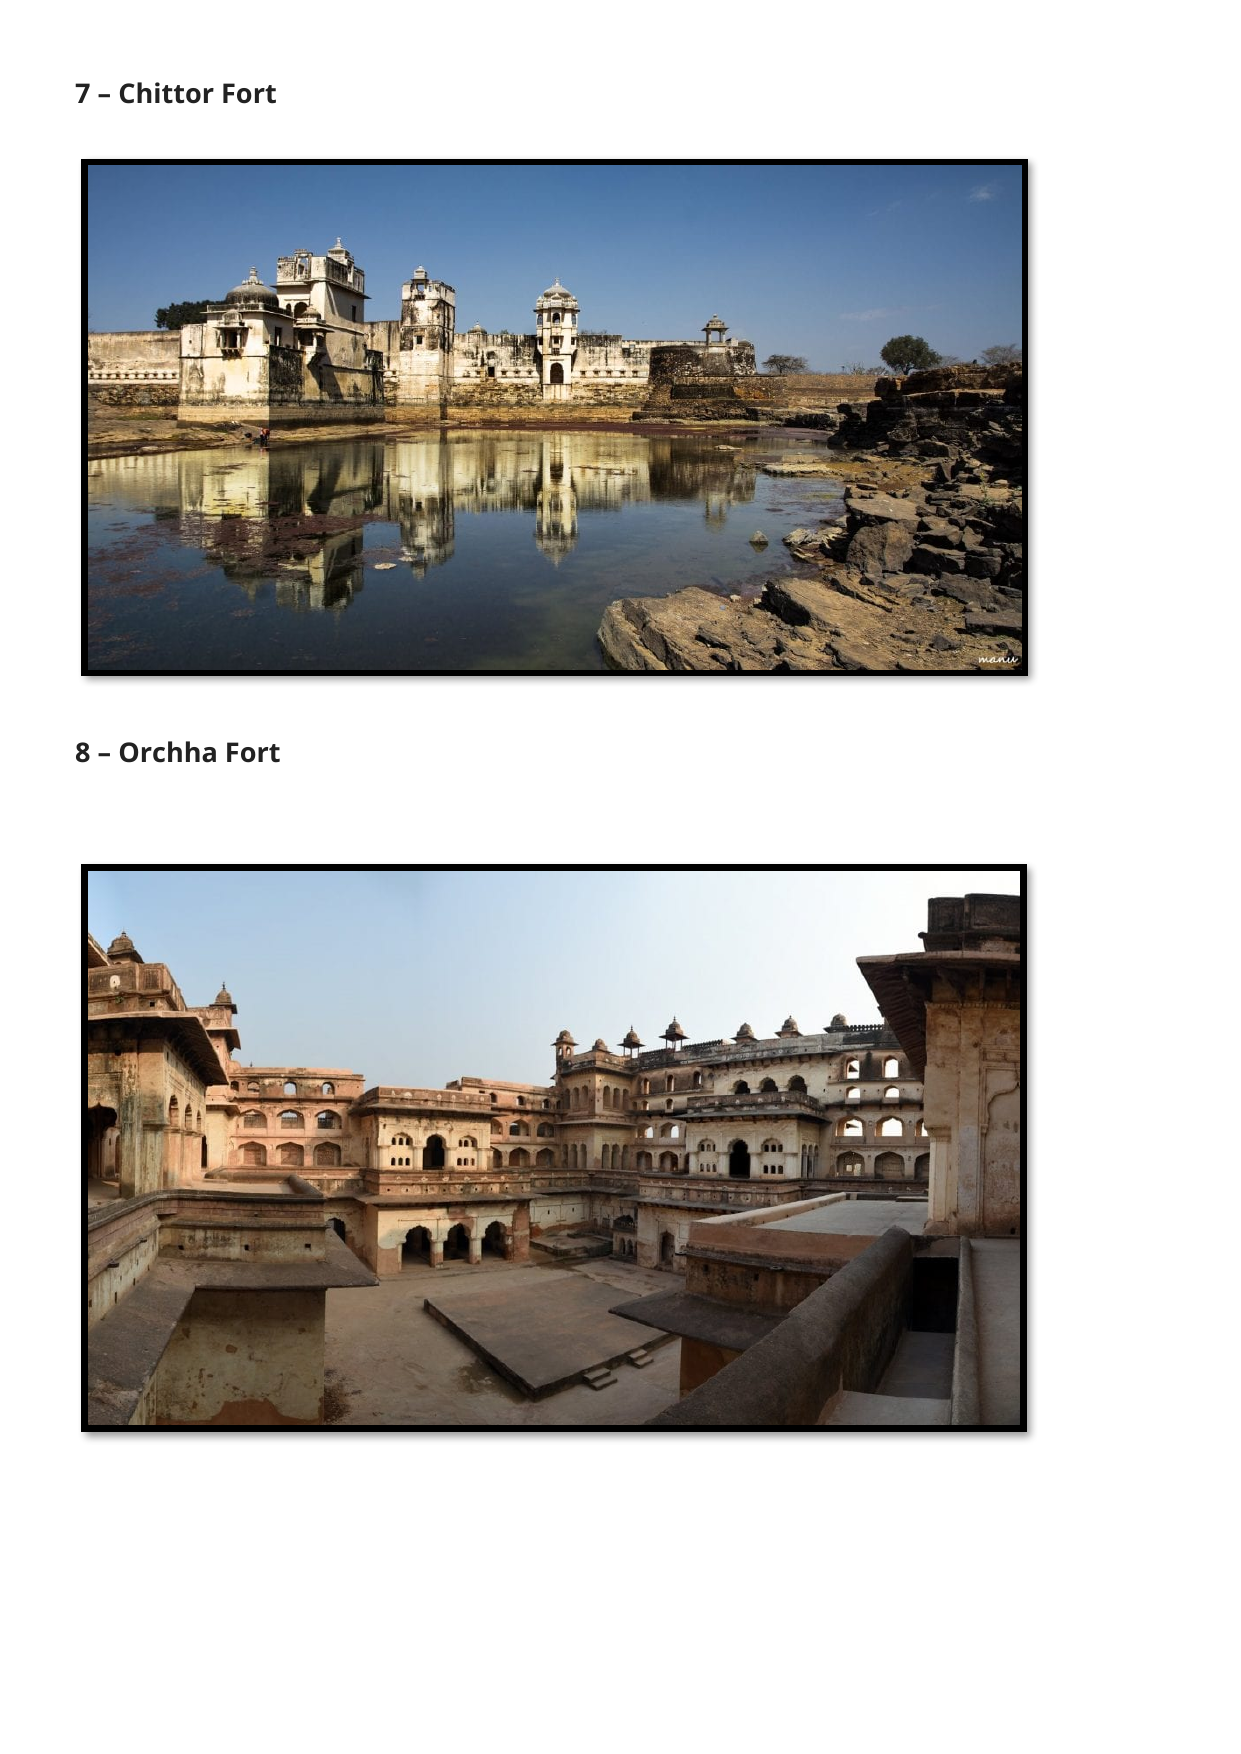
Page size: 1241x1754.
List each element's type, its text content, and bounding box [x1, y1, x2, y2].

picture [88, 871, 1020, 1425]
subtitle 8 – Orchha Fort [75, 734, 1165, 771]
subtitle 7 – Chittor Fort [75, 75, 1165, 112]
picture [88, 165, 1022, 670]
